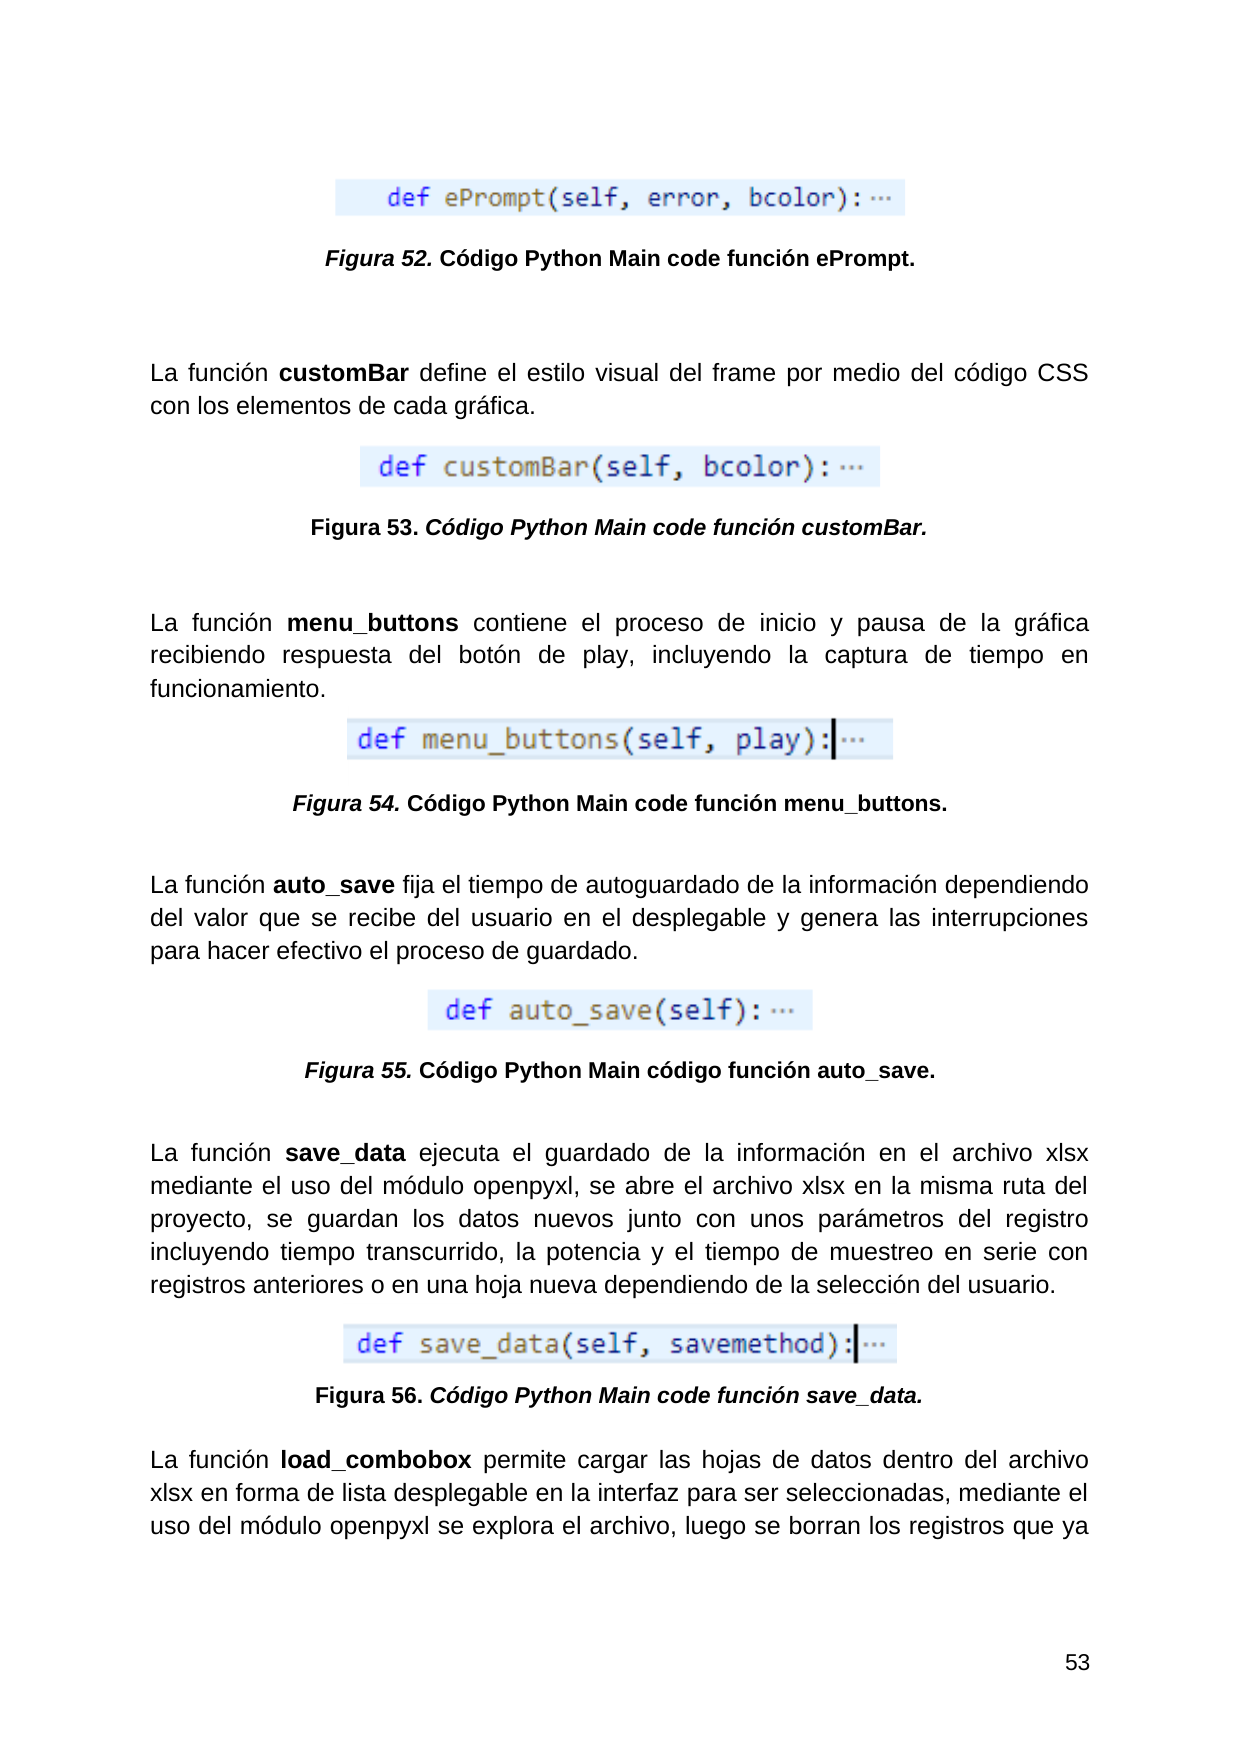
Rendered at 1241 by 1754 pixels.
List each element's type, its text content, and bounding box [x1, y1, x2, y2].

picture [347, 706, 894, 786]
text La función auto_save fija el tiempo de autoguardado de la información dependiendo del valor que se recibe del usuario en el desplegable y genera las interrupciones para hacer efectivo el proceso de guardado. [150, 870, 1090, 965]
text Figura 53. Código Python Main code función customBar. [150, 514, 1090, 540]
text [150, 1445, 1090, 1540]
text La función customBar define el estilo visual del frame por medio del código CSS con los elementos de cada gráfica. [150, 358, 1090, 419]
text La función menu_buttons contiene el proceso de inicio y pausa de la gráfica recibiendo respuesta del botón de play, incluyendo la captura de tiempo en funcionamiento. [150, 607, 1090, 702]
picture [360, 423, 881, 511]
text Figura 54. Código Python Main code función menu_buttons. [150, 790, 1090, 816]
text Figura 56. Código Python Main code función save_data. [150, 1382, 1090, 1408]
picture [343, 1302, 897, 1378]
picture [335, 150, 905, 241]
picture [427, 969, 813, 1054]
text Figura 55. Código Python Main código función auto_save. [150, 1057, 1090, 1084]
text Figura 52. Código Python Main code función ePrompt. [150, 244, 1090, 271]
text La función save_data ejecuta el guardado de la información en el archivo xlsx mediante el uso del módulo openpyxl, se abre el archivo xlsx en la misma ruta del proyecto, se guardan los datos nuevos junto con unos parámetros del registro incluyendo tiempo transcurrido, la potencia y el tiempo de muestreo en serie con registros anteriores o en una hoja nueva dependiendo de la selección del usuario. [150, 1138, 1090, 1298]
